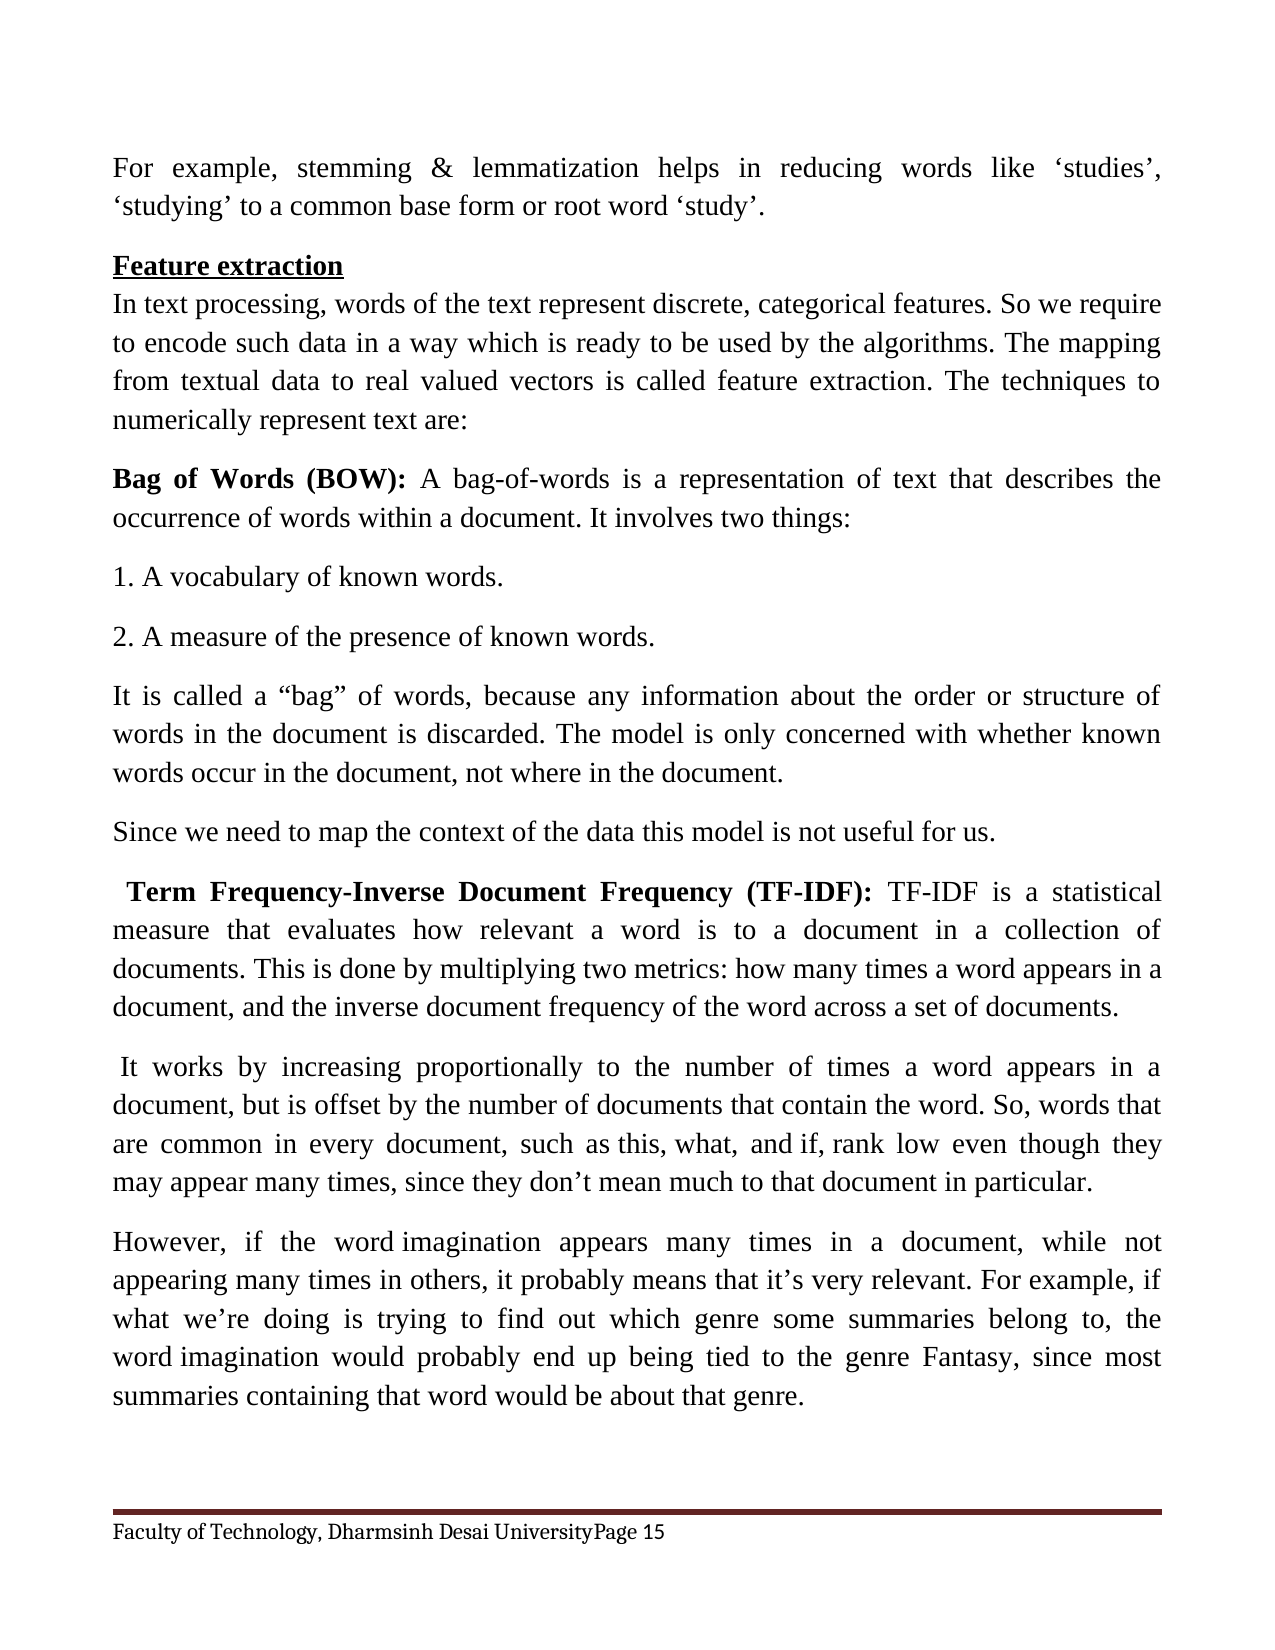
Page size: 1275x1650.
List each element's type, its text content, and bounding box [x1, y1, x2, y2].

text Since we need to map the context of the data this model is not useful for us. [112, 814, 1162, 848]
text It is called a “bag” of words, because any information about the order or structure of words in the document is discarded. The model is only concerned with whether known words occur in the document, not where in the document. [112, 678, 1162, 789]
text It works by increasing proportionally to the number of times a word appears in a document, but is offset by the number of documents that contain the word. So, words that are common in every document, such as this, what, and if, rank low even though they may appear many times, since they don’t mean much to that document in particular. [112, 1049, 1162, 1198]
text 2. A measure of the presence of known words. [112, 619, 1162, 652]
text In text processing, words of the text represent discrete, categorical features. So we require to encode such data in a way which is ready to be used by the algorithms. The mapping from textual data to real valued vectors is called feature extraction. The techniques to numerically represent text are: [112, 286, 1162, 436]
text Term Frequency-Inverse Document Frequency (TF-IDF): TF-IDF is a statistical measure that evaluates how relevant a word is to a document in a collection of documents. This is done by multiplying two metrics: how many times a word appears in a document, and the inverse document frequency of the word across a set of documents. [112, 874, 1162, 1023]
text For example, stemming & lemmatization helps in reducing words like ‘studies’, ‘studying’ to a common base form or root word ‘study’. [112, 150, 1162, 222]
text 1. A vocabulary of known words. [112, 559, 1162, 593]
text Bag of Words (BOW): A bag-of-words is a representation of text that describes the occurrence of words within a document. It involves two things: [112, 461, 1162, 533]
subtitle Feature extraction [112, 248, 1162, 281]
text However, if the word imagination appears many times in a document, while not appearing many times in others, it probably means that it’s very relevant. For example, if what we’re doing is trying to find out which genre some summaries belong to, the word imagination would probably end up being tied to the genre Fantasy, since most summaries containing that word would be about that genre. [112, 1224, 1162, 1412]
